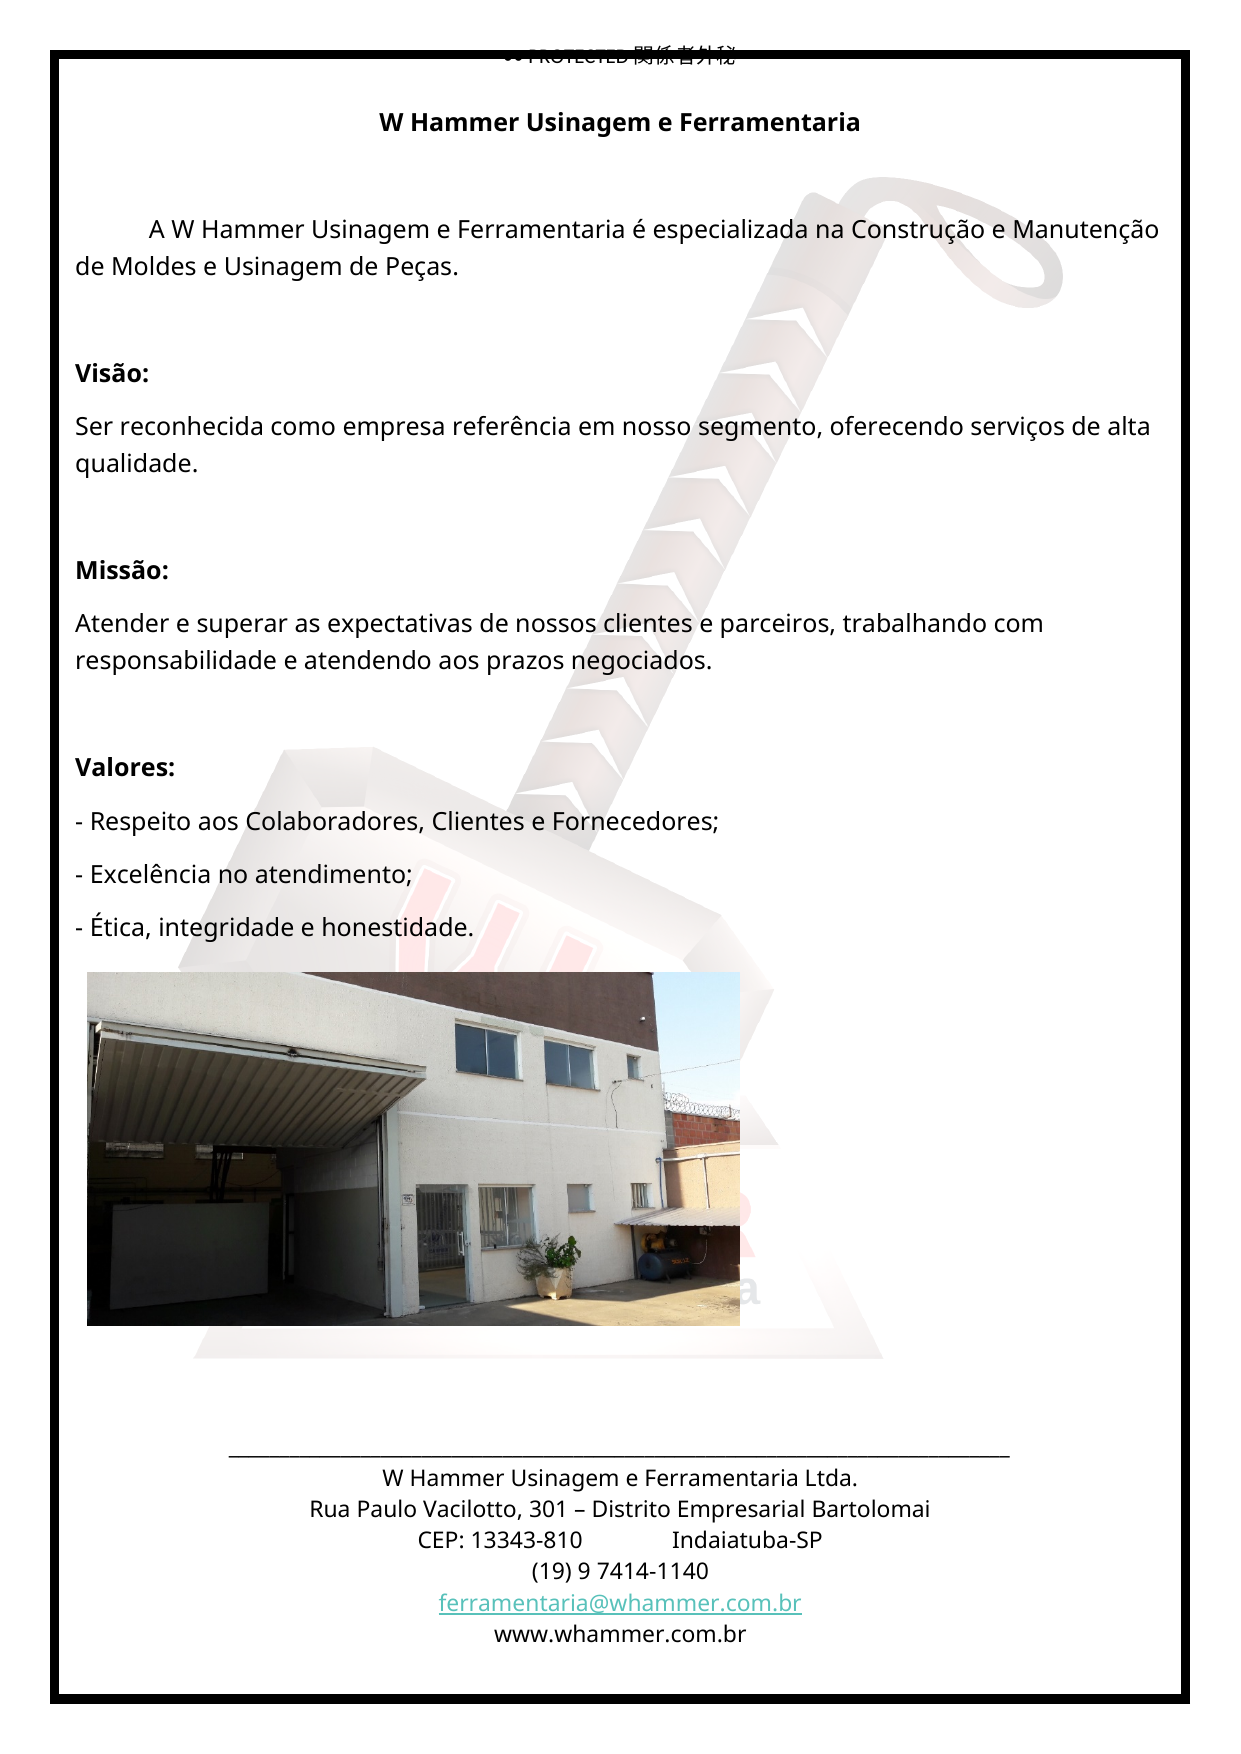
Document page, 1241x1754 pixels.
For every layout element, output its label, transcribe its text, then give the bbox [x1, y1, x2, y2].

text Visão: [75, 356, 1165, 389]
text W Hammer Usinagem e Ferramentaria [75, 105, 1165, 139]
text Atender e superar as expectativas de nossos clientes e parceiros, trabalhando com responsabilidade e atendendo aos prazos negociados. [75, 606, 1165, 677]
text Valores: [75, 750, 1165, 784]
text - Respeito aos Colaboradores, Clientes e Fornecedores; [75, 803, 1165, 837]
text Missão: [75, 553, 1165, 587]
text - Ética, integridade e honestidade. [75, 910, 1165, 944]
text A W Hammer Usinagem e Ferramentaria é especializada na Construção e Manutenção de Moldes e Usinagem de Peças. [75, 212, 1165, 283]
text - Excelência no atendimento; [75, 857, 1165, 891]
picture [87, 972, 740, 1326]
text Ser reconhecida como empresa referência em nosso segmento, oferecendo serviços de alta qualidade. [75, 409, 1165, 480]
